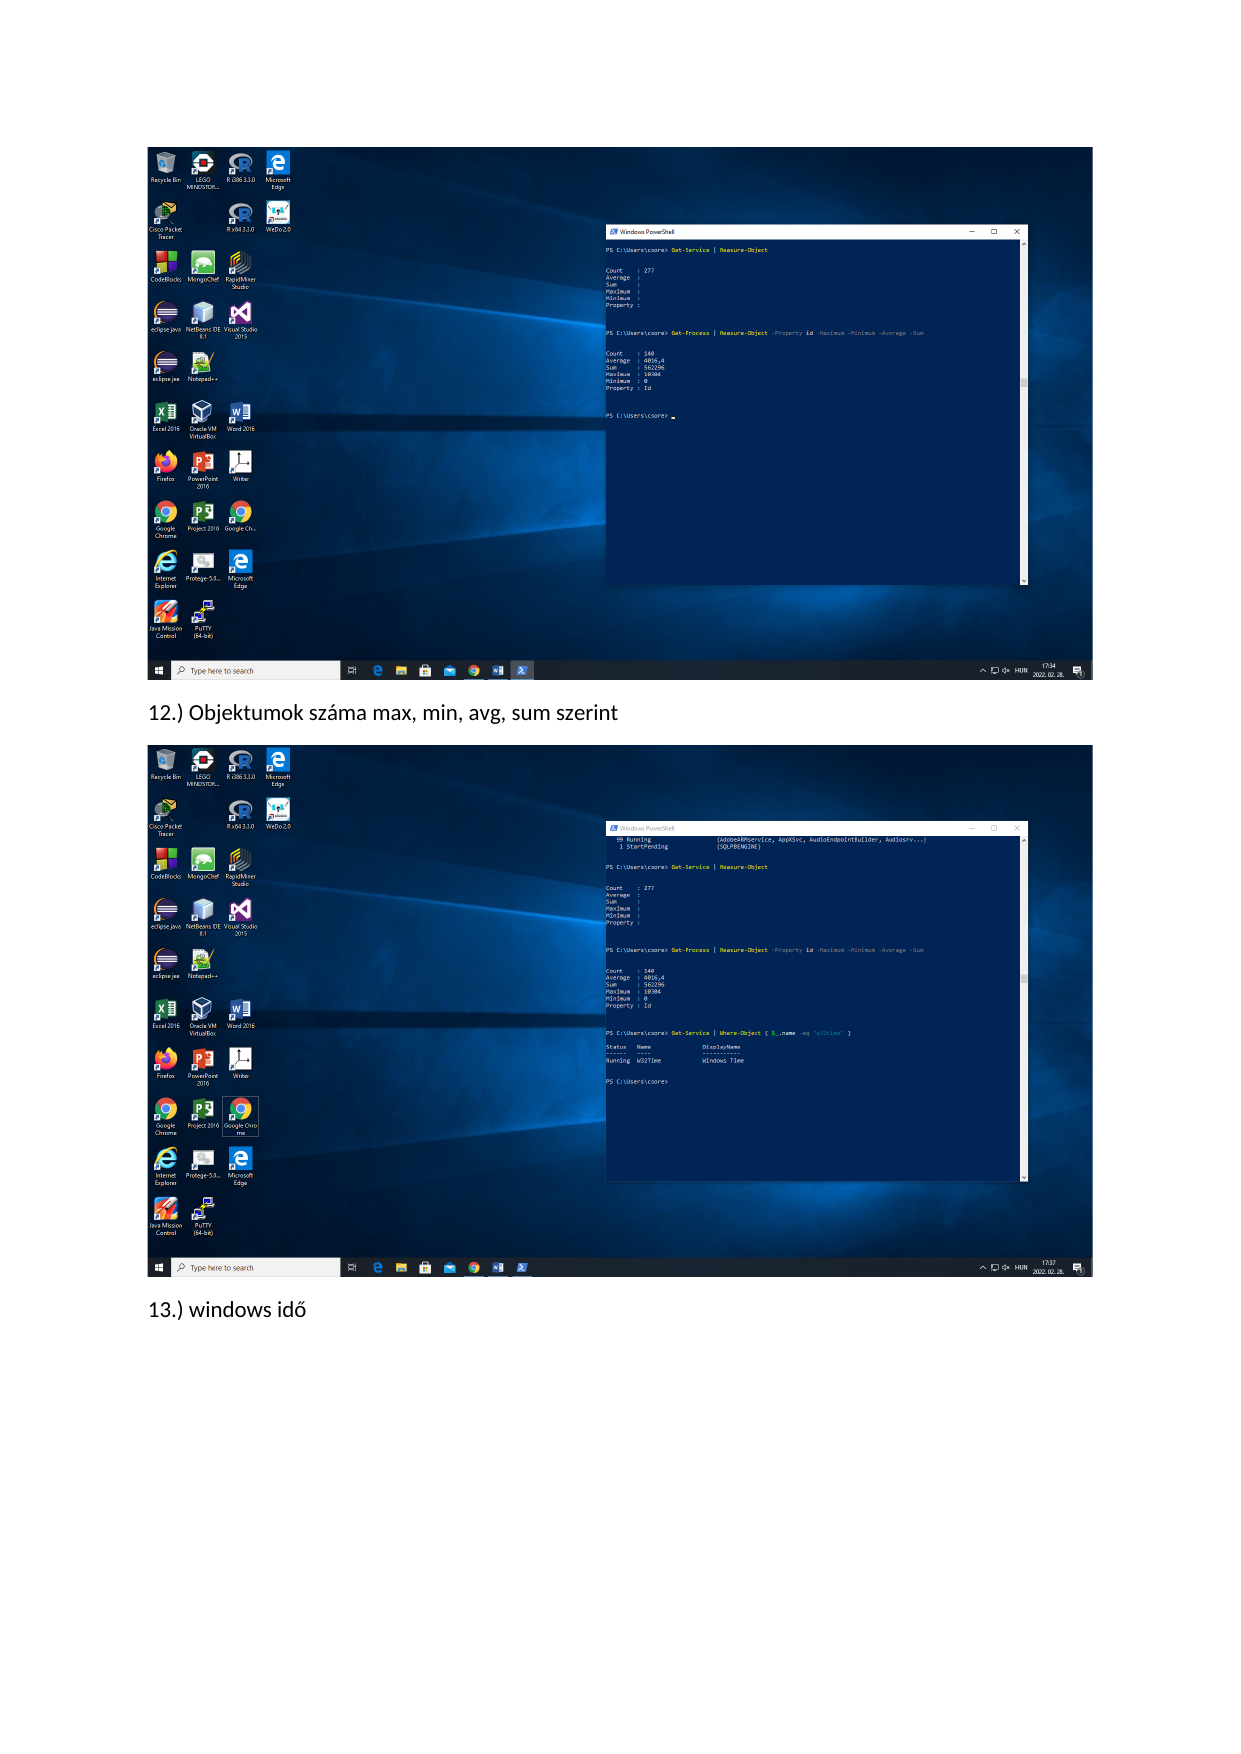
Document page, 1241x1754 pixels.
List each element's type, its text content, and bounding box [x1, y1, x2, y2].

picture [147, 745, 1093, 1277]
text 12.) Objektumok száma max, min, avg, sum szerint [148, 698, 1093, 726]
text 13.) windows idő [148, 1295, 1093, 1323]
picture [147, 147, 1093, 680]
